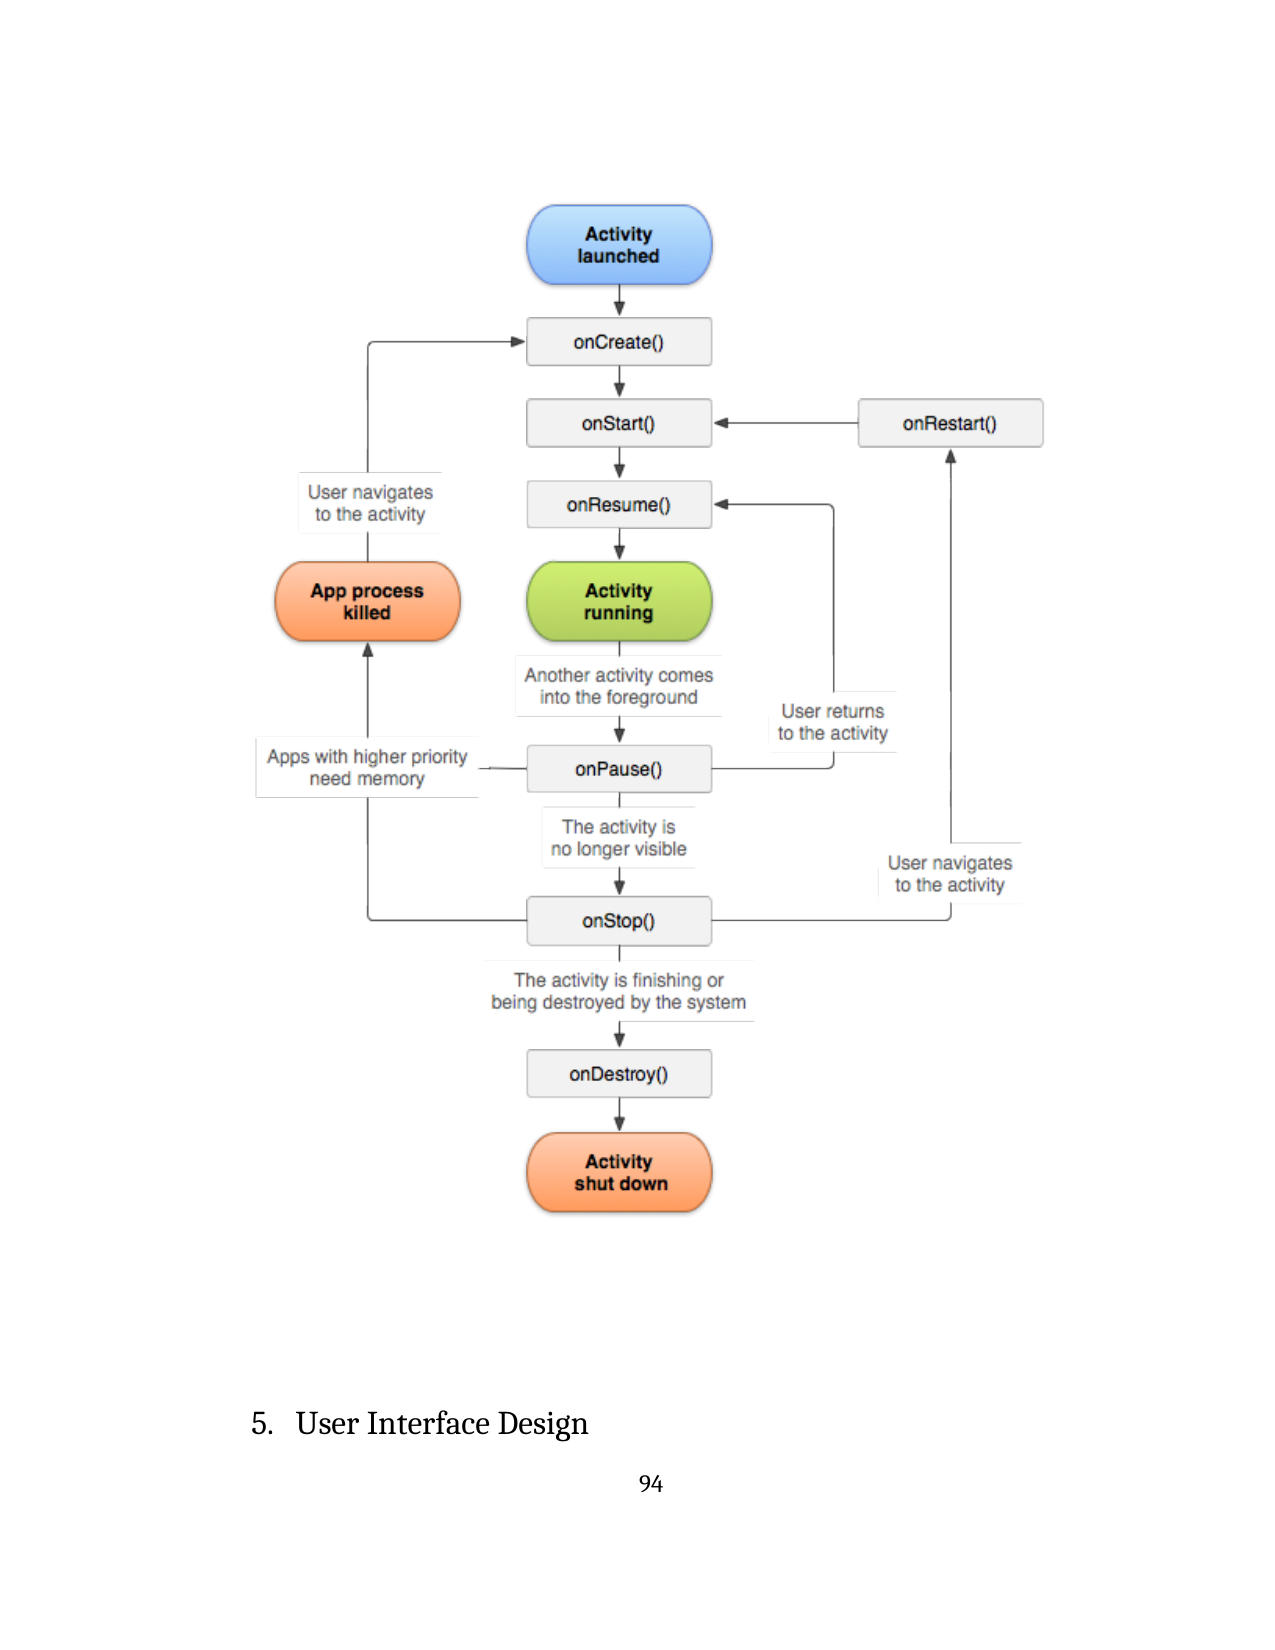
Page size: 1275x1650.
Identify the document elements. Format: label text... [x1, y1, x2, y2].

picture [250, 191, 1052, 1228]
list User Interface Design [251, 1404, 1125, 1443]
